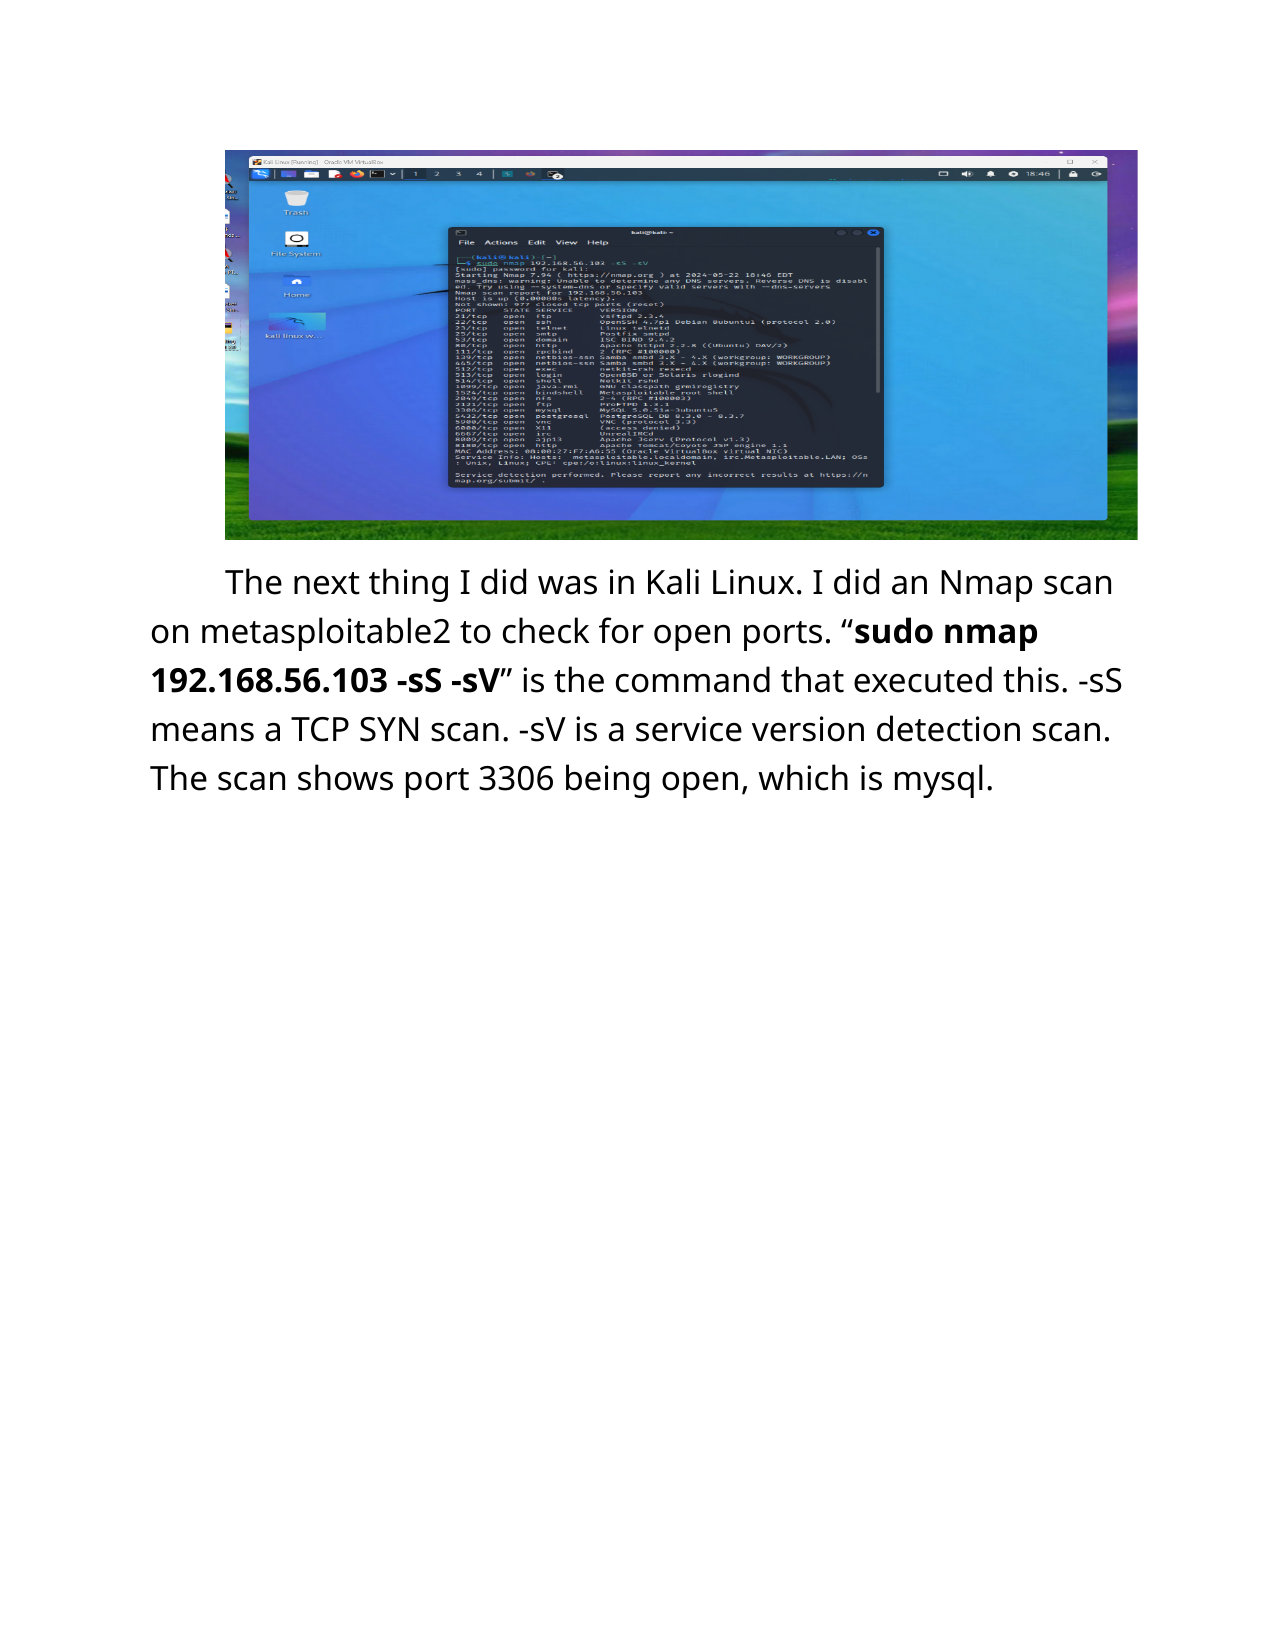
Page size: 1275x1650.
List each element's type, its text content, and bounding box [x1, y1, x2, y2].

picture [225, 150, 1138, 540]
text The next thing I did was in Kali Linux. I did an Nmap scan on metasploitable2 to check for open ports. “sudo nmap 192.168.56.103 -sS -sV” is the command that executed this. -sS means a TCP SYN scan. -sV is a service version detection scan. The scan shows port 3306 being open, which is mysql. [150, 559, 1125, 800]
